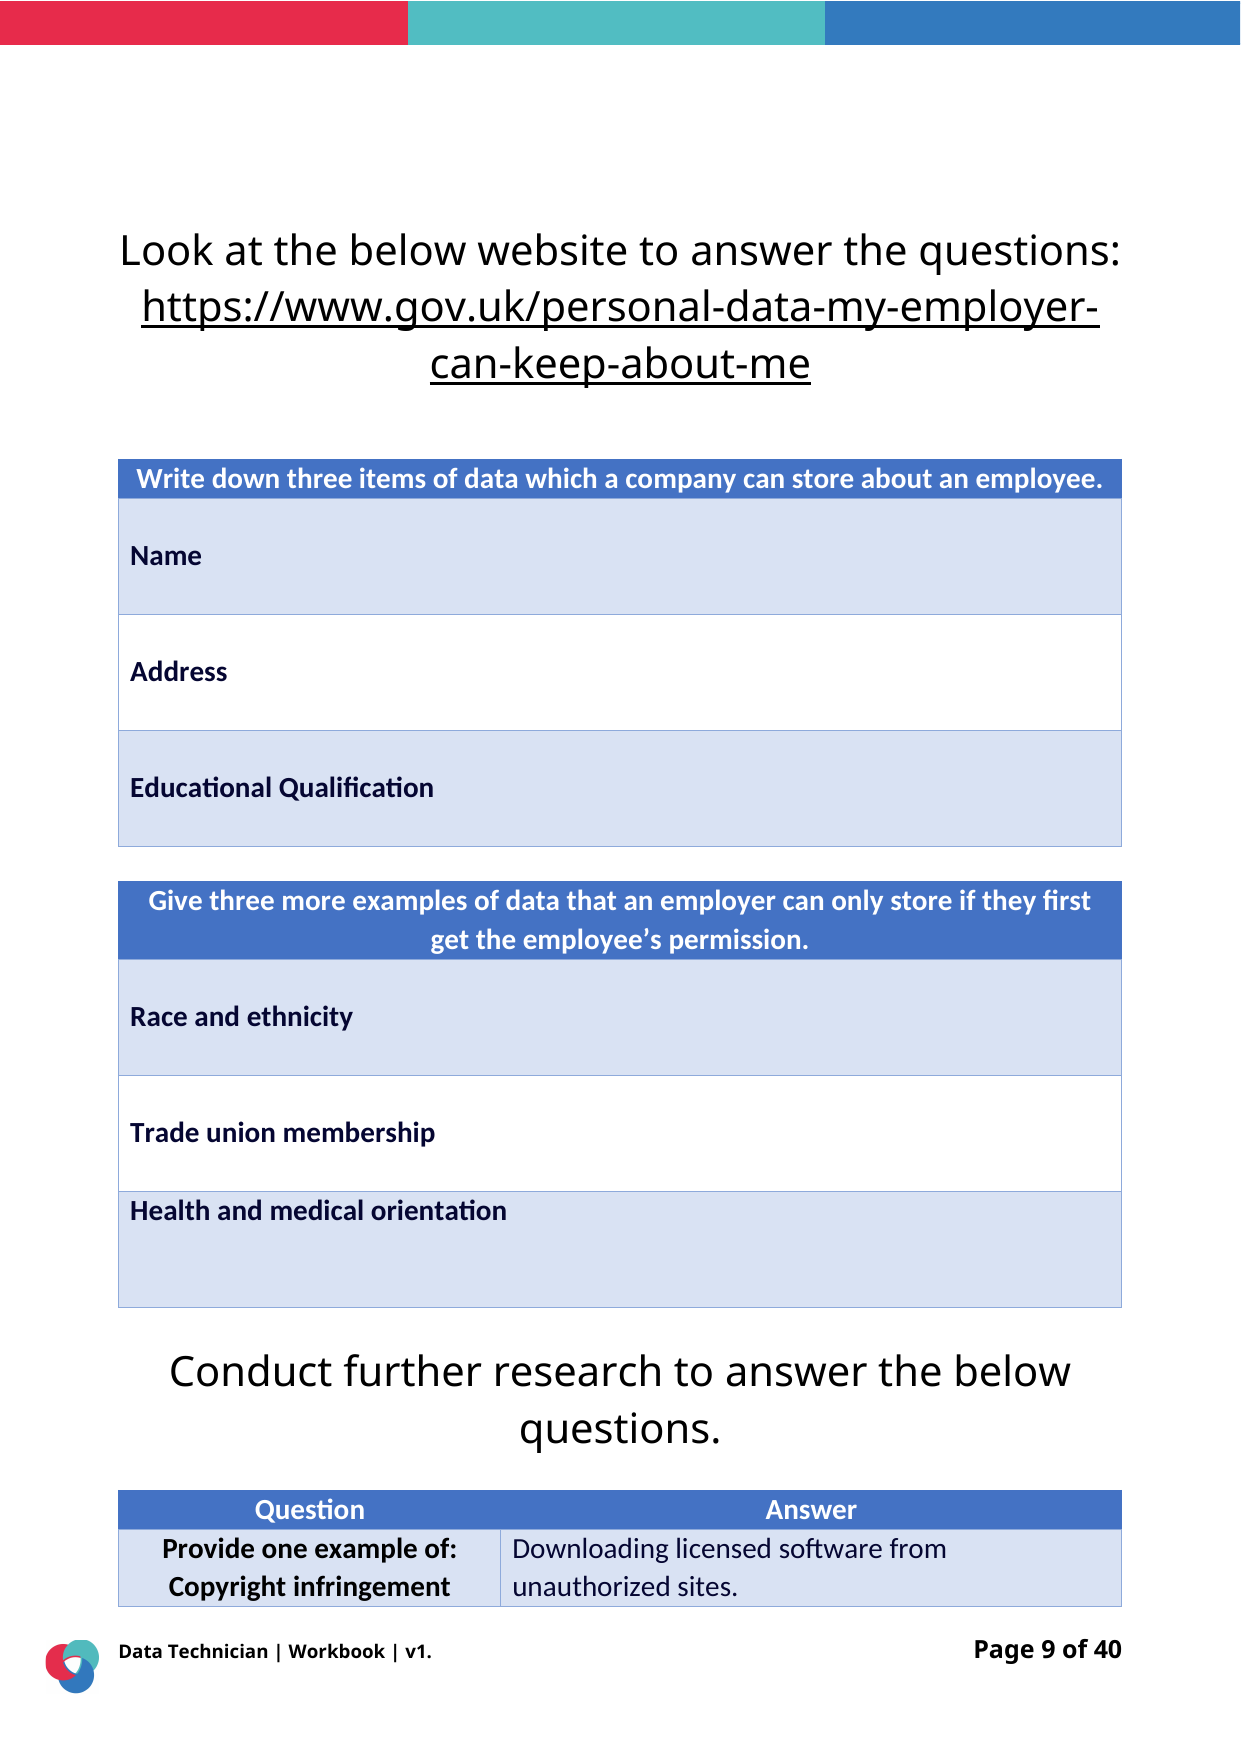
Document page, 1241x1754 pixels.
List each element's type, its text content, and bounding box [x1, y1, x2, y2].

table_cell Educational Qualification [119, 731, 1121, 846]
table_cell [501, 1530, 1121, 1606]
text Conduct further research to answer the below questions. [118, 1342, 1122, 1456]
picture [45, 1640, 100, 1694]
table_header Answer [501, 1491, 1121, 1529]
text Look at the below website to answer the questions: [118, 220, 1122, 277]
table_cell Race and ethnicity [119, 960, 1121, 1075]
table_header Give three more examples of data that an employer can only store if they first get the employee’s permission. [119, 882, 1121, 959]
table_header Question [119, 1491, 500, 1529]
table_cell Health and medical orientation [119, 1192, 1121, 1307]
table_header Write down three items of data which a company can store about an employee. [119, 460, 1121, 498]
table_cell Trade union membership [119, 1076, 1121, 1191]
text https://www.gov.uk/personal-data-my-employer-can-keep-about-me [118, 277, 1122, 391]
table_cell Address [119, 615, 1121, 730]
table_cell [119, 1530, 500, 1606]
table_cell Name [119, 499, 1121, 614]
